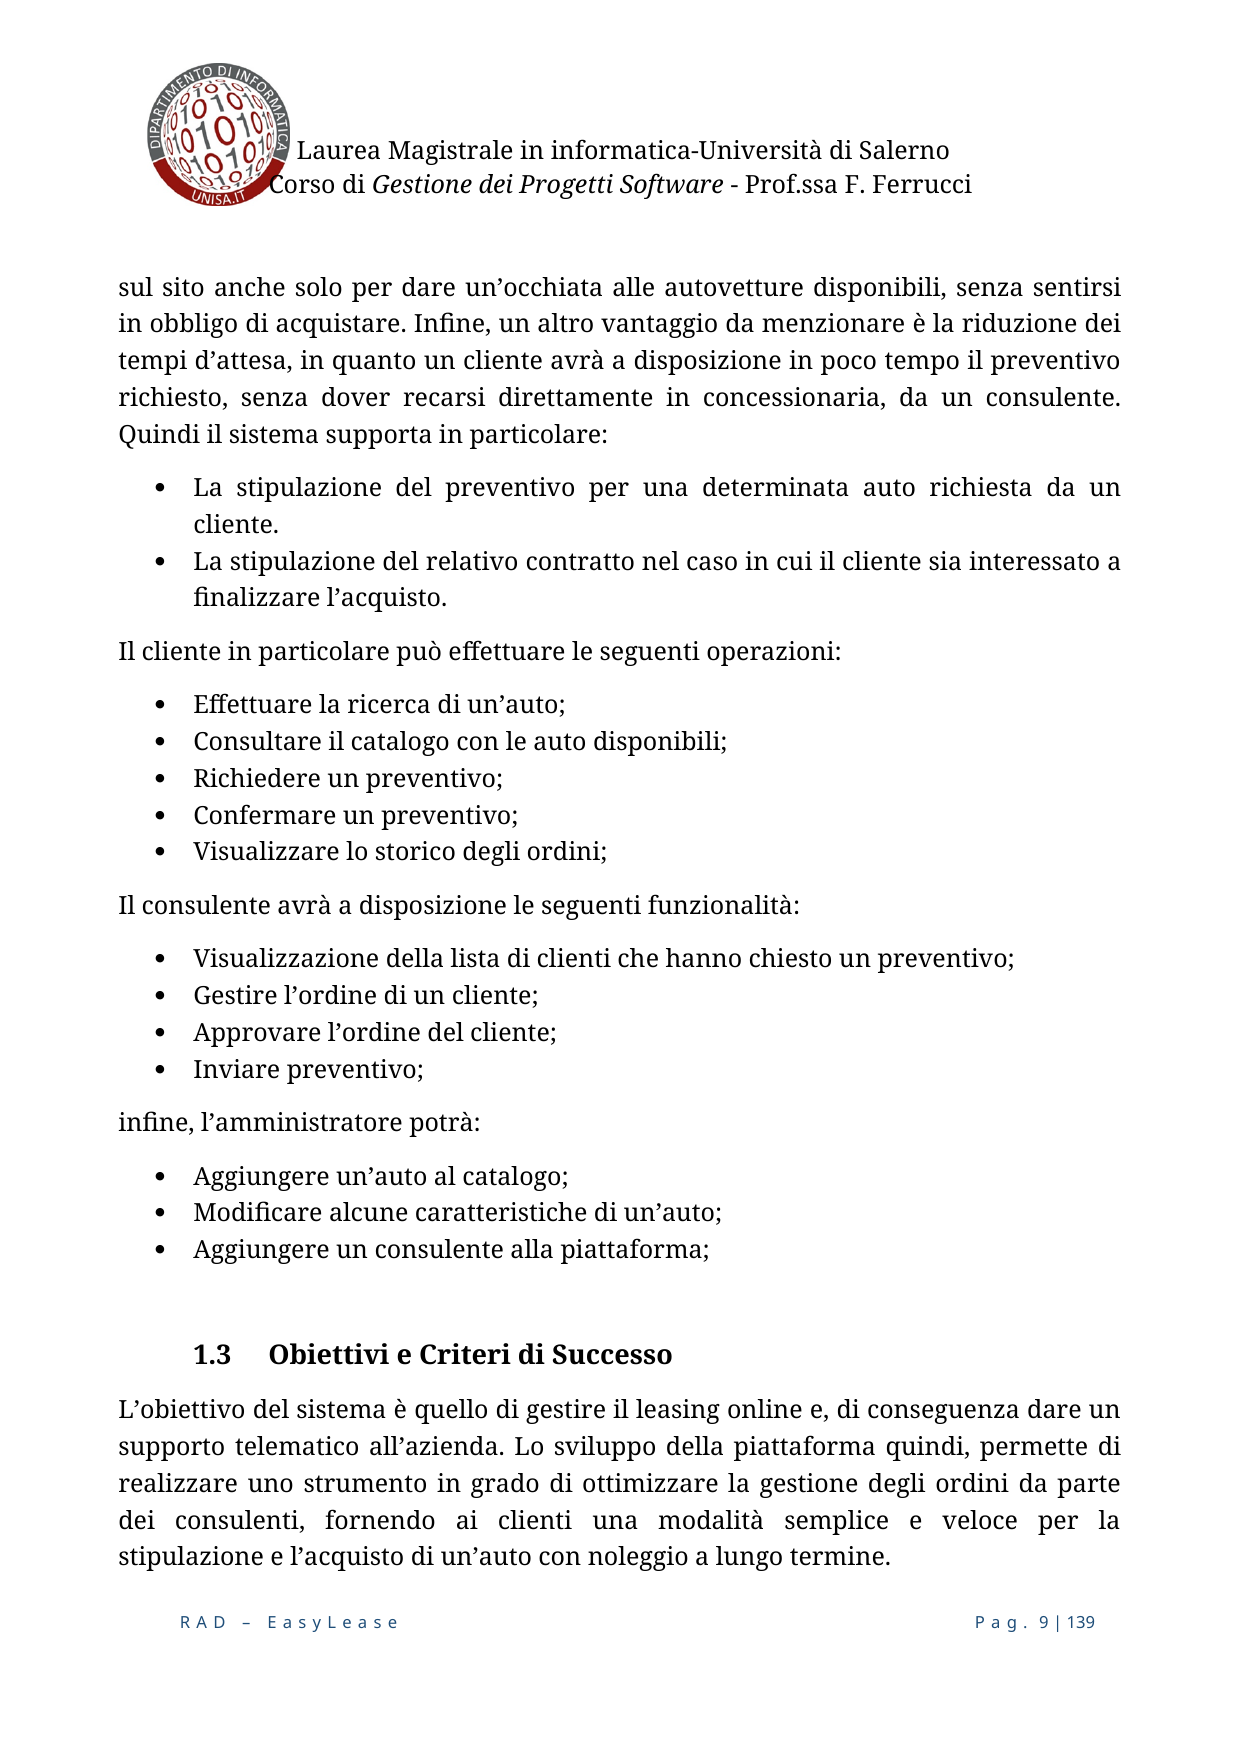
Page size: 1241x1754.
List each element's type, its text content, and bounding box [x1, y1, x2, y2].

list Visualizzazione della lista di clienti che hanno chiesto un preventivo; [156, 941, 1122, 975]
list Aggiungere un’auto al catalogo; [156, 1158, 1122, 1192]
list Visualizzare lo storico degli ordini; [156, 834, 1122, 868]
text infine, l’amministratore potrà: [118, 1105, 1122, 1139]
list Modificare alcune caratteristiche di un’auto; [156, 1195, 1122, 1229]
list Approvare l’ordine del cliente; [156, 1014, 1122, 1048]
list Richiedere un preventivo; [156, 761, 1122, 794]
picture [147, 63, 290, 206]
list Effettuare la ricerca di un’auto; [156, 687, 1122, 721]
list Inviare preventivo; [156, 1051, 1122, 1085]
list Gestire l’ordine di un cliente; [156, 978, 1122, 1012]
text Il consulente avrà a disposizione le seguenti funzionalità: [118, 887, 1122, 922]
list La stipulazione del relativo contratto nel caso in cui il cliente sia interessato a finalizzare l’acquisto. [156, 543, 1122, 614]
list La stipulazione del preventivo per una determinata auto richiesta da un cliente. [156, 470, 1122, 541]
list Consultare il catalogo con le auto disponibili; [156, 724, 1122, 758]
list Aggiungere un consulente alla piattaforma; [156, 1232, 1122, 1266]
list Confermare un preventivo; [156, 797, 1122, 831]
text L’obiettivo del sistema è quello di gestire il leasing online e, di conseguenza dare un supporto telematico all’azienda. Lo sviluppo della piattaforma quindi, permette di realizzare uno strumento in grado di ottimizzare la gestione degli ordini da parte dei consulenti, fornendo ai clienti una modalità semplice e veloce per la stipulazione e l’acquisto di un’auto con noleggio a lungo termine. [118, 1392, 1122, 1573]
text Il cliente in particolare può effettuare le seguenti operazioni: [118, 633, 1122, 668]
list Obiettivi e Criteri di Successo [193, 1336, 1122, 1372]
